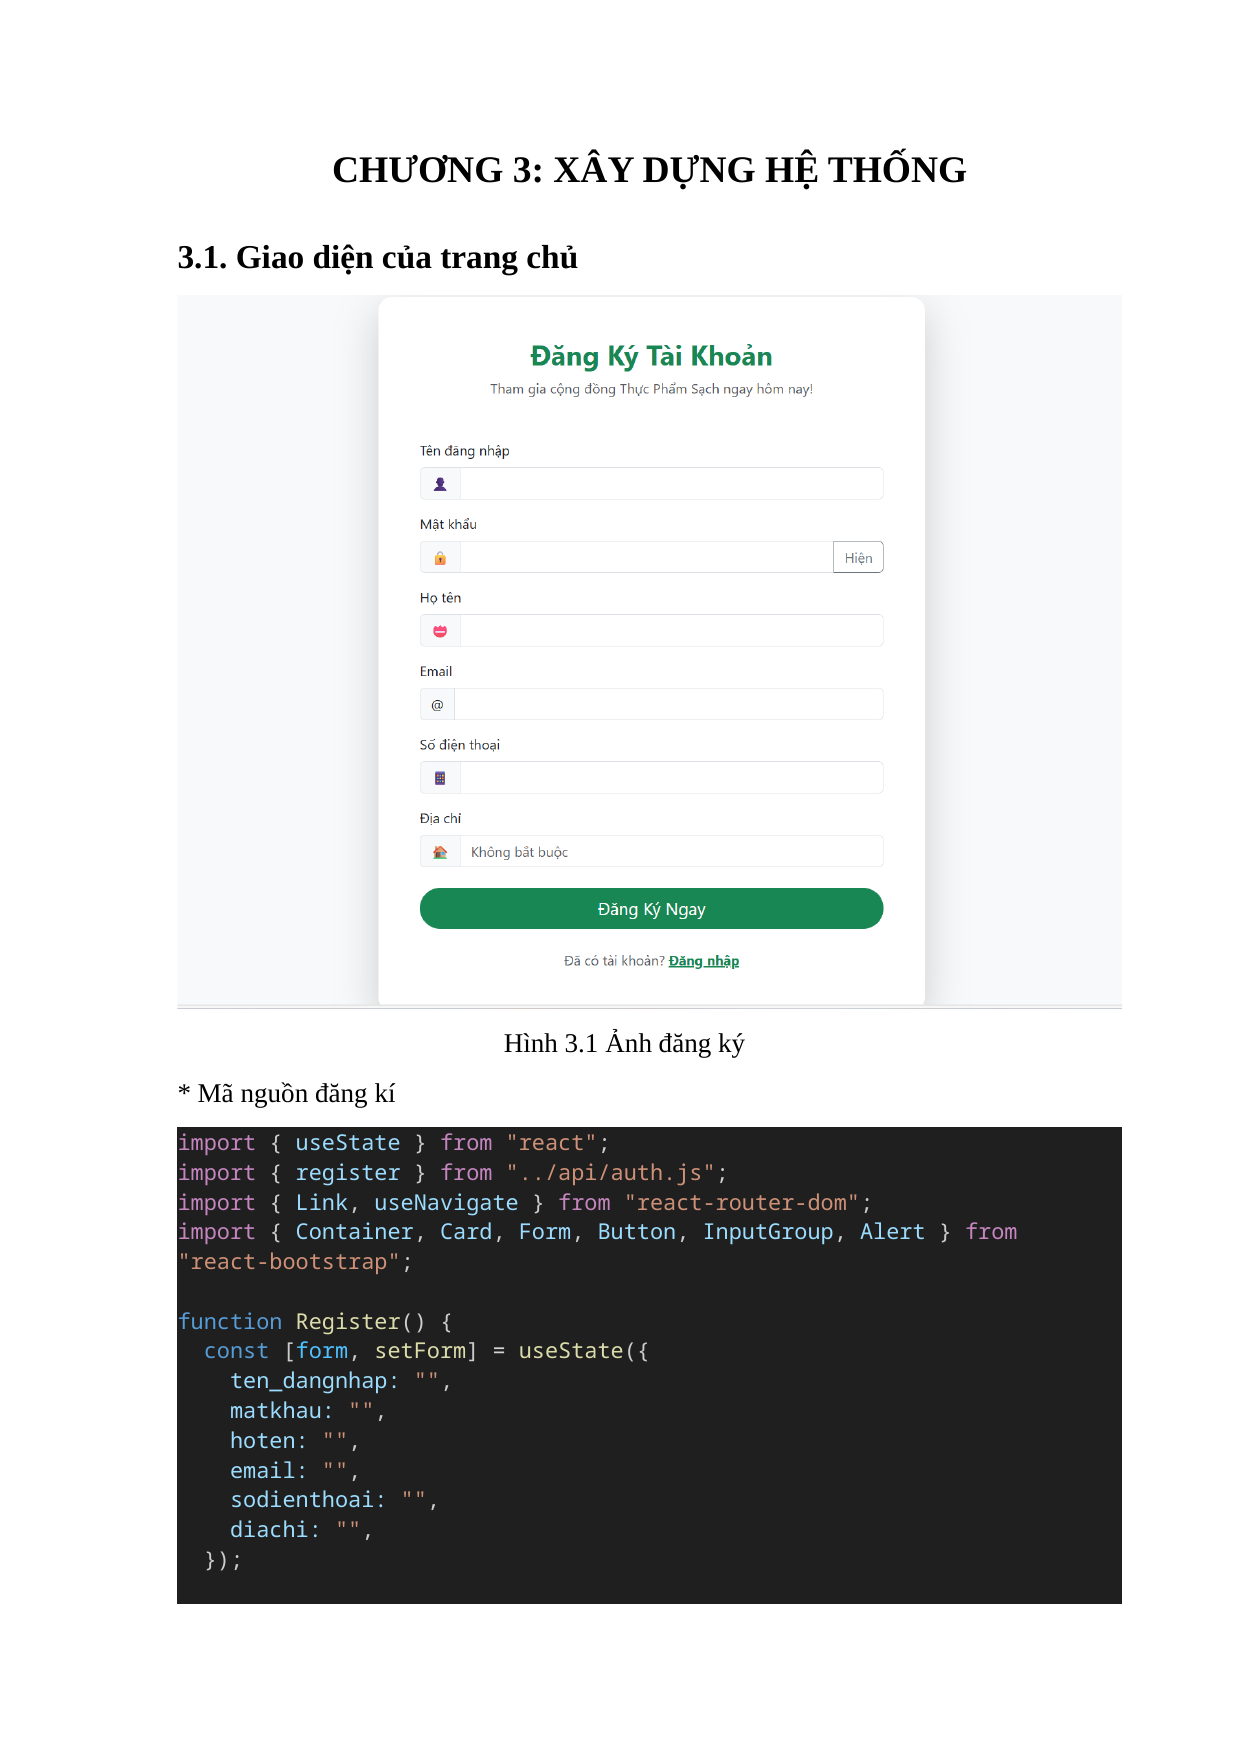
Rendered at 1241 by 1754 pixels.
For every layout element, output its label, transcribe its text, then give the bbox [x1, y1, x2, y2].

text hoten: "", [177, 1425, 1122, 1455]
text import { Container, Card, Form, Button, InputGroup, Alert } from "react-bootstrap"; [177, 1216, 1122, 1276]
text matkhau: "", [177, 1395, 1122, 1425]
text Ảnh đăng ký [177, 1027, 1122, 1058]
subtitle 3.1. Giao diện của trang chủ [177, 237, 1122, 275]
text email: "", [177, 1455, 1122, 1484]
subtitle CHƯƠNG 3: XÂY DỰNG HỆ THỐNG [177, 148, 1122, 191]
text }); [177, 1544, 1122, 1574]
text function Register() { [177, 1306, 1122, 1336]
text import { useState } from "react"; [177, 1127, 1122, 1157]
text import { Link, useNavigate } from "react-router-dom"; [177, 1187, 1122, 1216]
text import { register } from "../api/auth.js"; [177, 1157, 1122, 1187]
text const [form, setForm] = useState({ [177, 1336, 1122, 1365]
text diachi: "", [177, 1514, 1122, 1544]
text ten_dangnhap: "", [177, 1365, 1122, 1395]
picture [177, 295, 1123, 1009]
text sodienthoai: "", [177, 1484, 1122, 1514]
text * Mã nguồn đăng kí [177, 1077, 1122, 1108]
